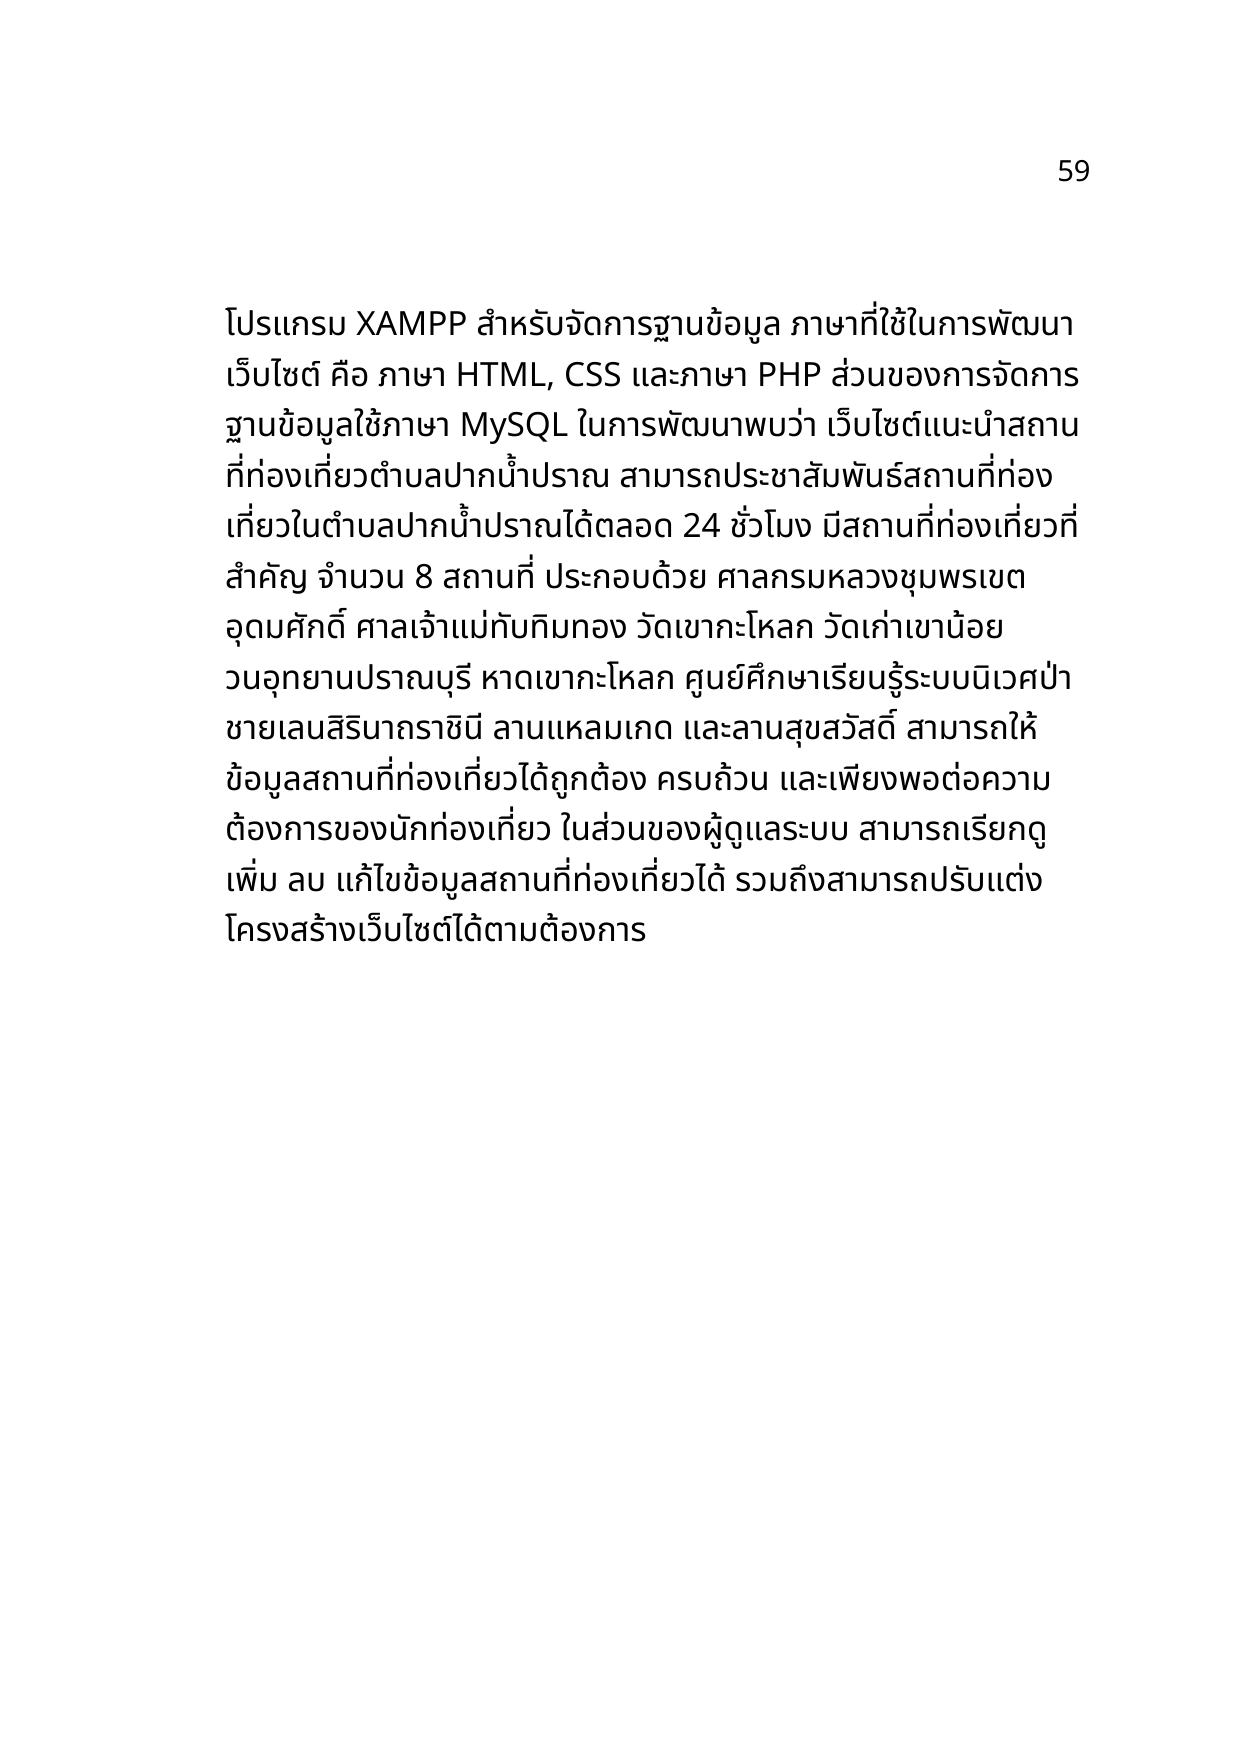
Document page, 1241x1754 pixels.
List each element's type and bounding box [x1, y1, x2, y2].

text [225, 300, 1090, 956]
